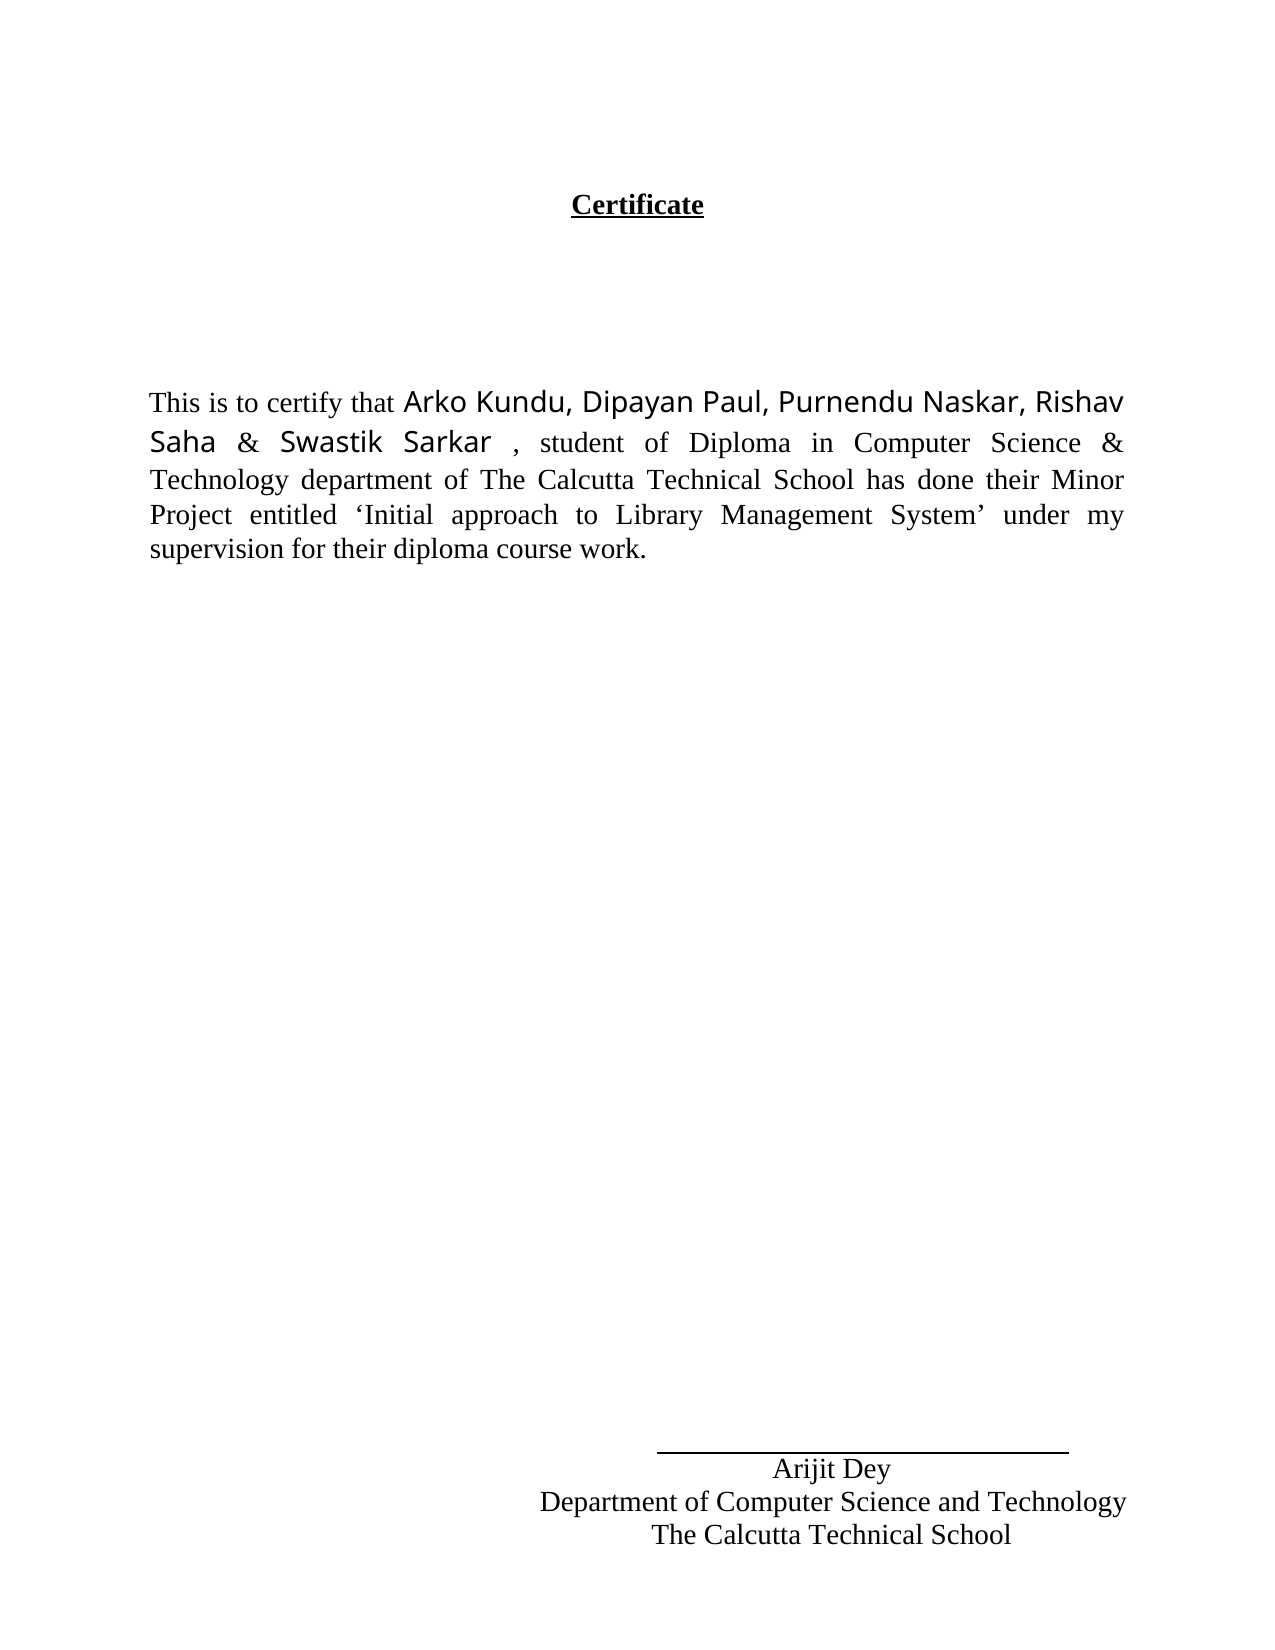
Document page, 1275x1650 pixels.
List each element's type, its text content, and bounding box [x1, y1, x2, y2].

text The Calcutta Technical School [536, 1519, 1127, 1551]
text Department of Computer Science and Technology [536, 1486, 1127, 1518]
text This is to certify that Arko Kundu, Dipayan Paul, Purnendu Naskar, Rishav Saha & Swastik Sarkar , student of Diploma in Computer Science & Technology department of The Calcutta Technical School has done their Minor Project entitled ‘Initial approach to Library Management System’ under my supervision for their diploma course work. [148, 381, 1125, 565]
text Certificate [150, 187, 1125, 221]
text Arijit Dey [536, 1453, 1127, 1485]
